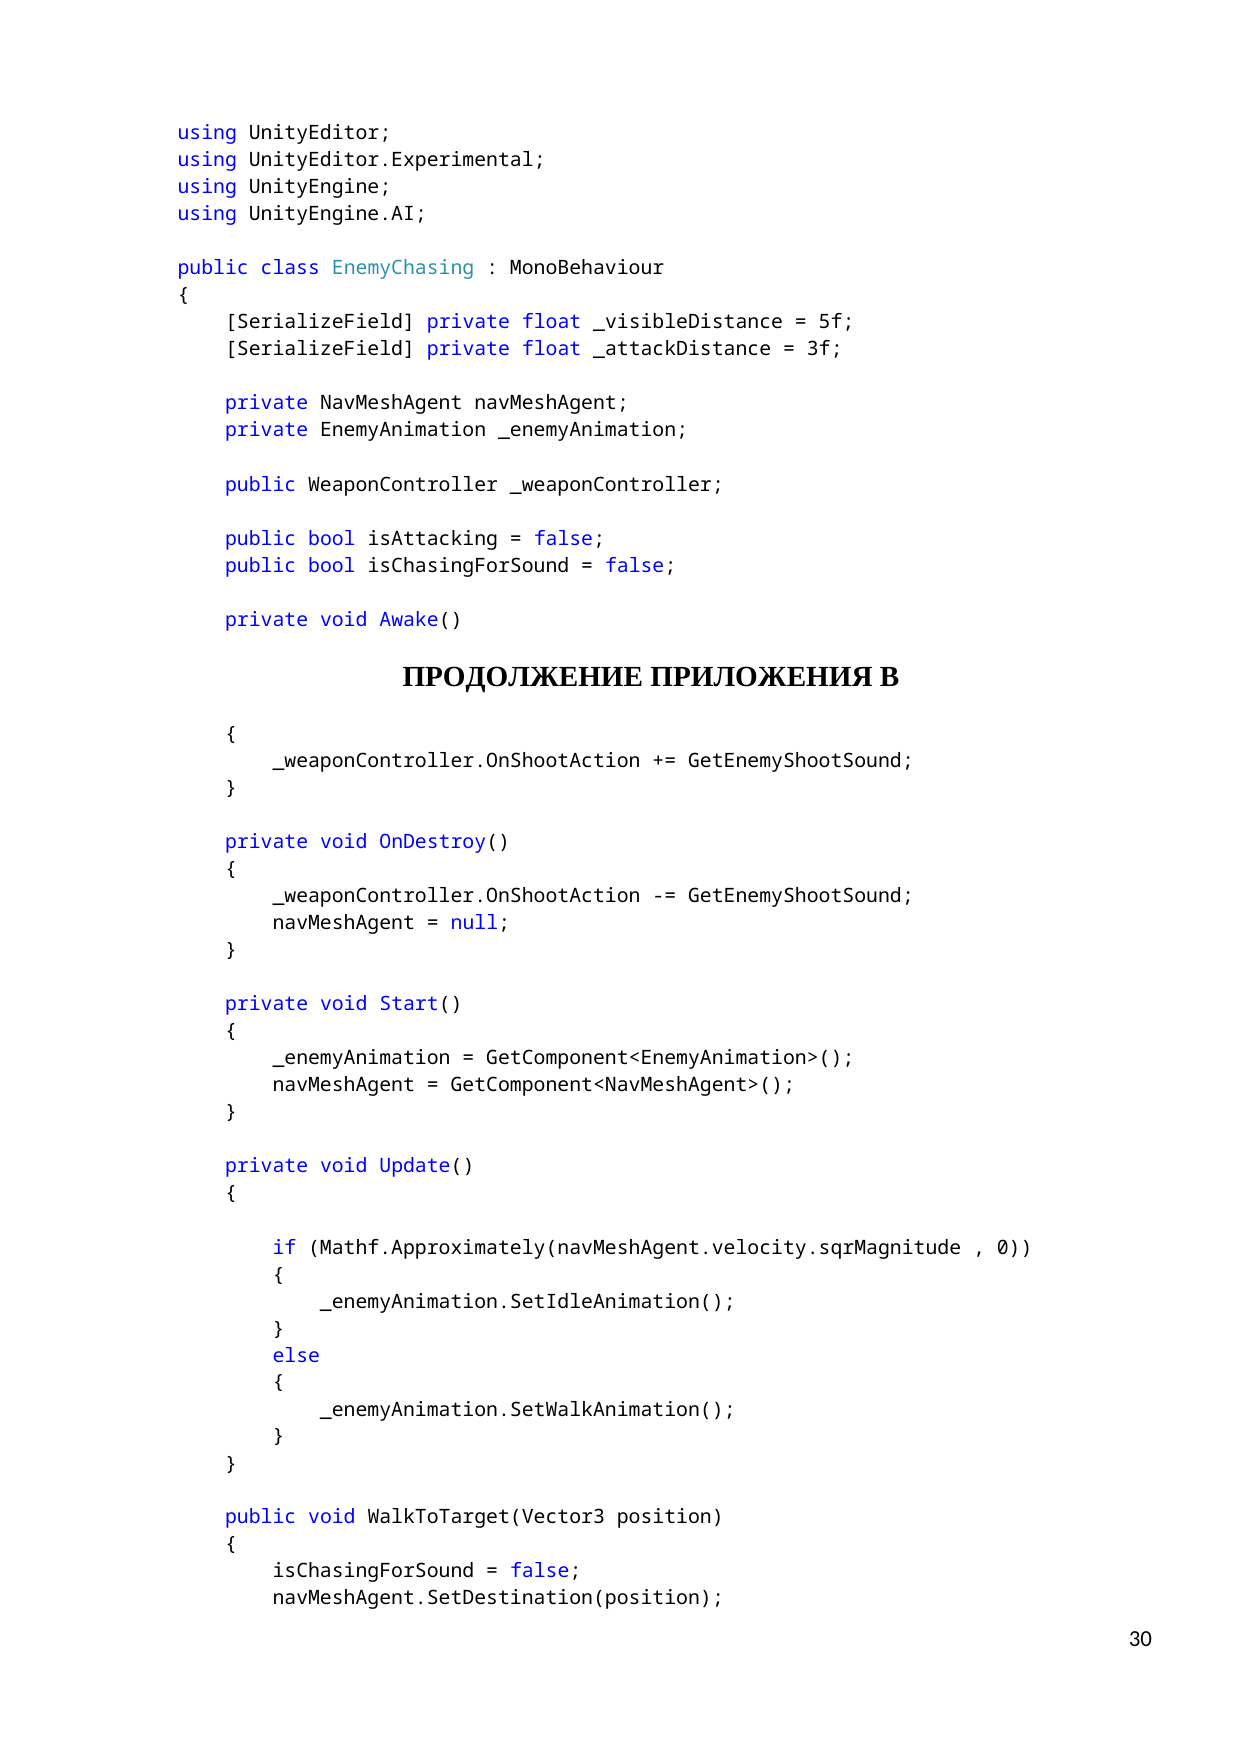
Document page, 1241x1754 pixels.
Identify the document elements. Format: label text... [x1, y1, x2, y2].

text { [177, 1016, 1152, 1043]
text { [177, 1368, 1152, 1395]
text ПРОДОЛЖЕНИЕ ПРИЛОЖЕНИЯ В [177, 659, 1152, 692]
text else [177, 1341, 1152, 1368]
text { [177, 1530, 1152, 1557]
text private NavMeshAgent navMeshAgent; [177, 388, 1152, 415]
text [SerializeField] private float _attackDistance = 3f; [177, 334, 1152, 361]
text using UnityEngine.AI; [177, 199, 1152, 226]
text private EnemyAnimation _enemyAnimation; [177, 415, 1152, 442]
text } [177, 1097, 1152, 1124]
text { [177, 854, 1152, 881]
text public class EnemyChasing : MonoBehaviour [177, 253, 1152, 280]
text public bool isAttacking = false; [177, 524, 1152, 551]
text } [177, 935, 1152, 962]
text navMeshAgent = GetComponent<NavMeshAgent>(); [177, 1070, 1152, 1097]
text [SerializeField] private float _visibleDistance = 5f; [177, 307, 1152, 334]
text _enemyAnimation.SetWalkAnimation(); [177, 1395, 1152, 1422]
text } [177, 773, 1152, 800]
text } [177, 1314, 1152, 1341]
text } [177, 1422, 1152, 1449]
text using UnityEngine; [177, 172, 1152, 199]
text using UnityEditor; [177, 118, 1152, 145]
text _weaponController.OnShootAction += GetEnemyShootSound; [177, 746, 1152, 773]
text _enemyAnimation = GetComponent<EnemyAnimation>(); [177, 1043, 1152, 1070]
text { [177, 1260, 1152, 1287]
text navMeshAgent.SetDestination(position); [177, 1584, 1152, 1611]
text public bool isChasingForSound = false; [177, 551, 1152, 578]
text public void WalkToTarget(Vector3 position) [177, 1503, 1152, 1530]
text { [177, 1178, 1152, 1205]
text private void Start() [177, 989, 1152, 1016]
text { [177, 719, 1152, 746]
text private void Update() [177, 1151, 1152, 1178]
text private void OnDestroy() [177, 827, 1152, 854]
text navMeshAgent = null; [177, 908, 1152, 935]
text public WeaponController _weaponController; [177, 470, 1152, 497]
text _weaponController.OnShootAction -= GetEnemyShootSound; [177, 881, 1152, 908]
text if (Mathf.Approximately(navMeshAgent.velocity.sqrMagnitude , 0)) [177, 1233, 1152, 1260]
text _enemyAnimation.SetIdleAnimation(); [177, 1287, 1152, 1314]
text { [177, 280, 1152, 307]
text using UnityEditor.Experimental; [177, 145, 1152, 172]
text isChasingForSound = false; [177, 1557, 1152, 1584]
text private void Awake() [177, 605, 1152, 632]
text } [177, 1449, 1152, 1476]
